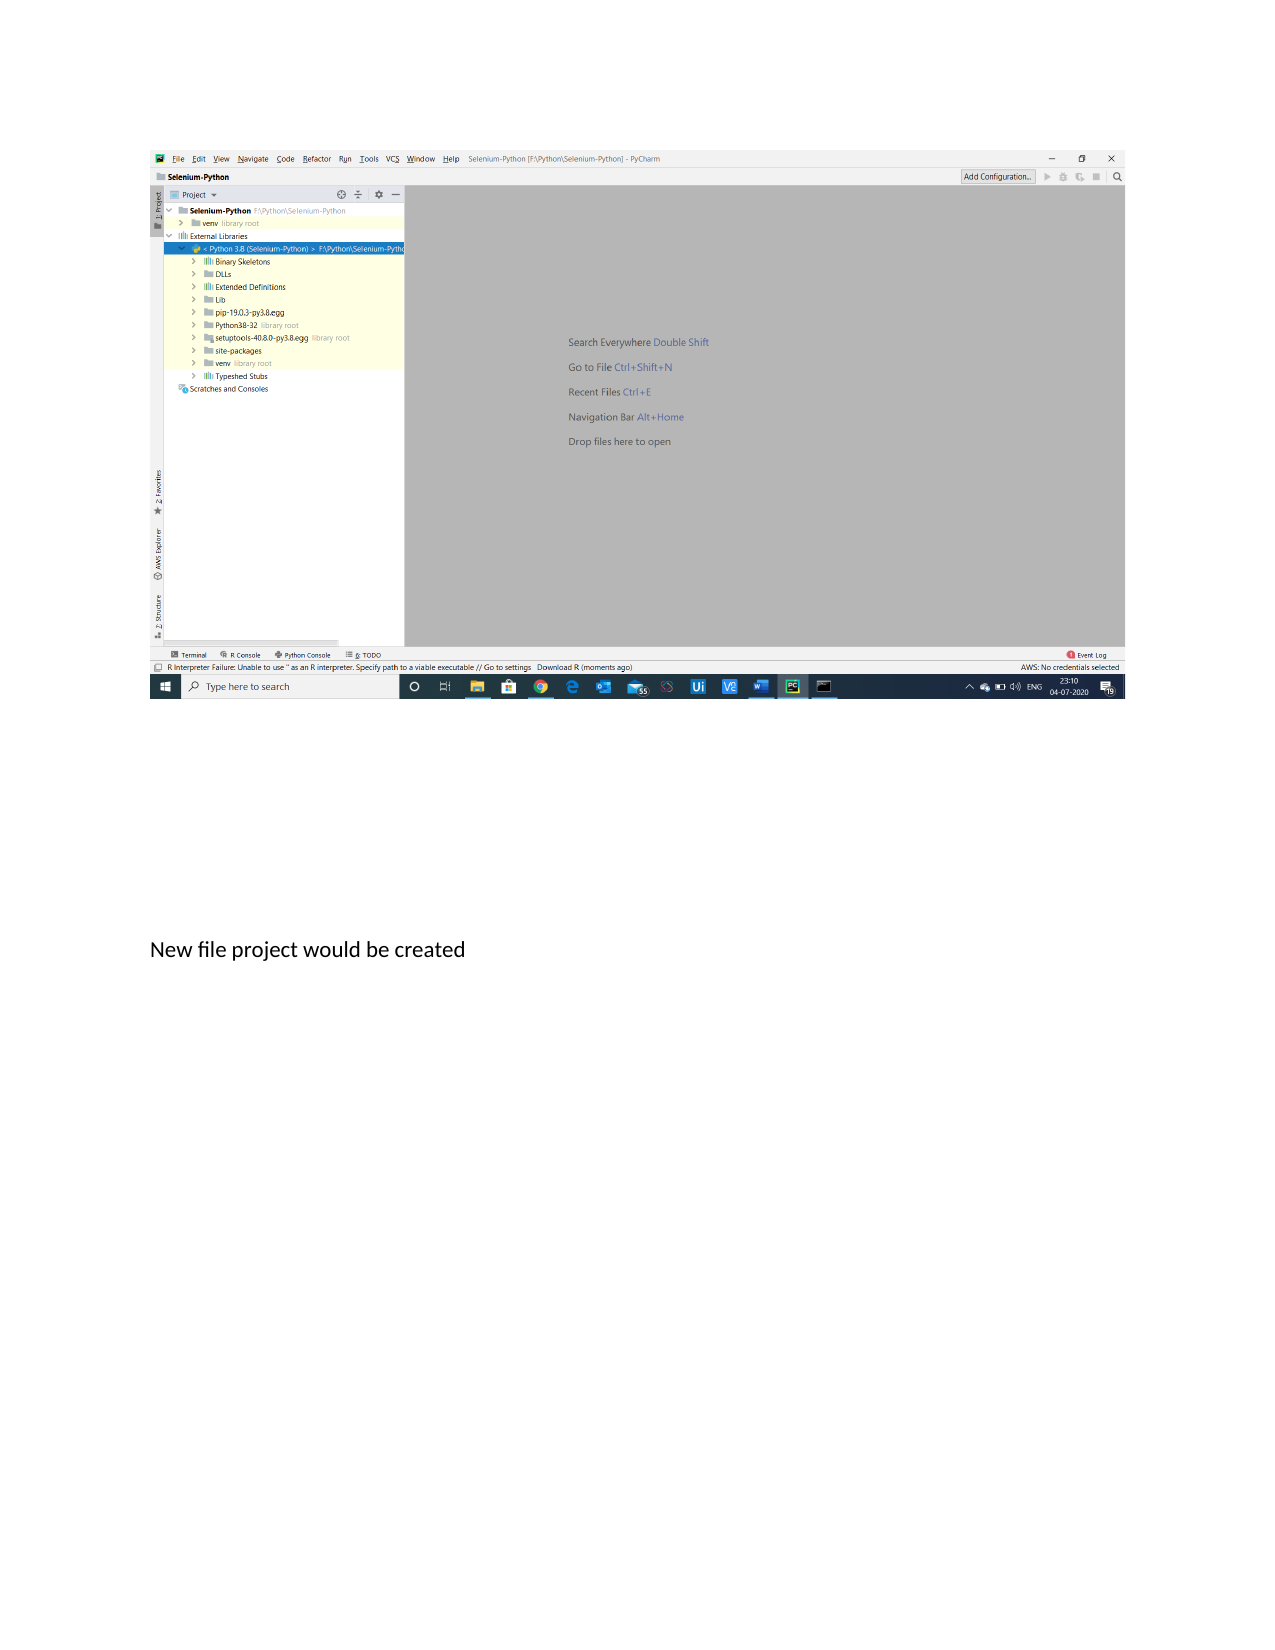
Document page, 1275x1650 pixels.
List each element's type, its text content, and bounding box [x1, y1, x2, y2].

picture [150, 150, 1125, 699]
text New file project would be created [150, 936, 1125, 963]
